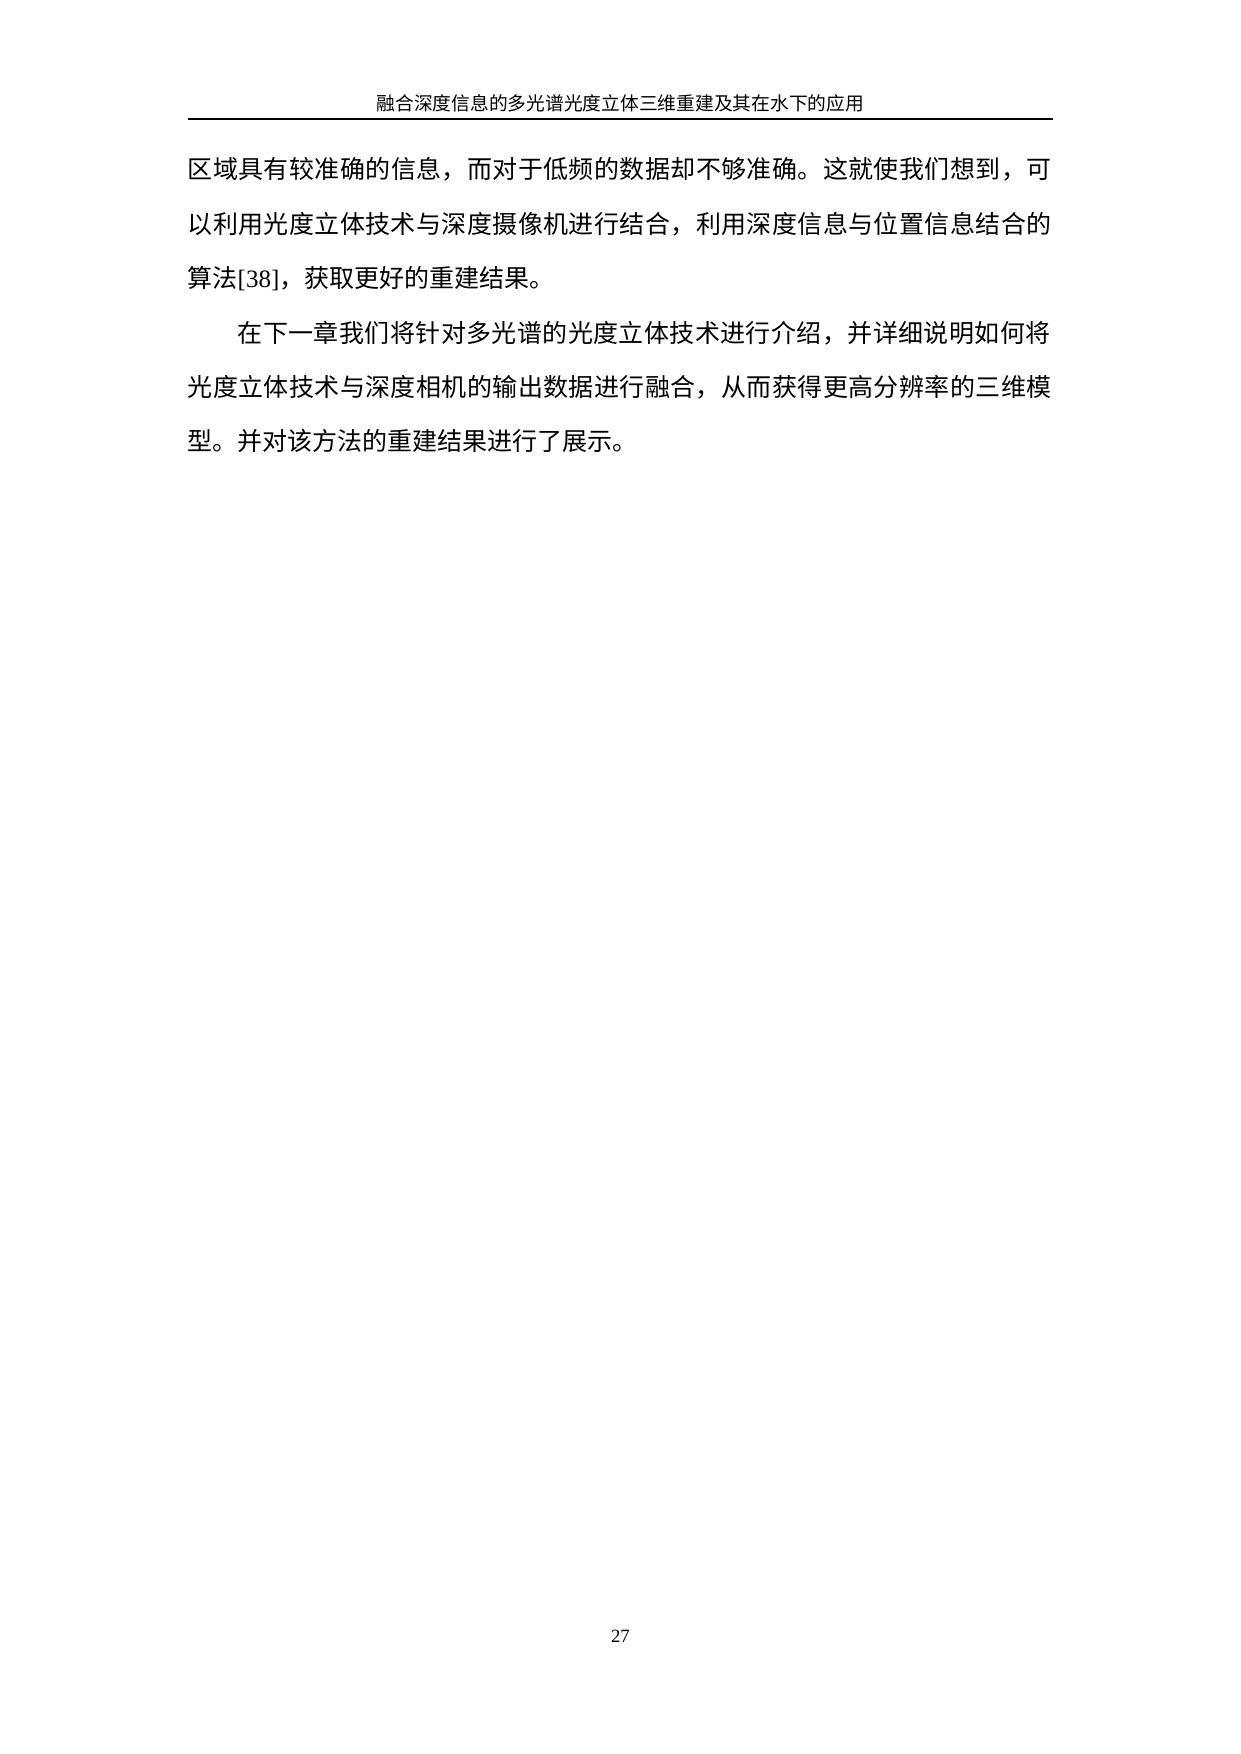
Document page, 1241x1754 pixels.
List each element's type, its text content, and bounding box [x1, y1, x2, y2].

text 在下一章我们将针对多光谱的光度立体技术进行介绍，并详细说明如何将光度立体技术与深度相机的输出数据进行融合，从而获得更高分辨率的三维模型。并对该方法的重建结果进行了展示。 [187, 313, 1053, 458]
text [187, 150, 1053, 295]
